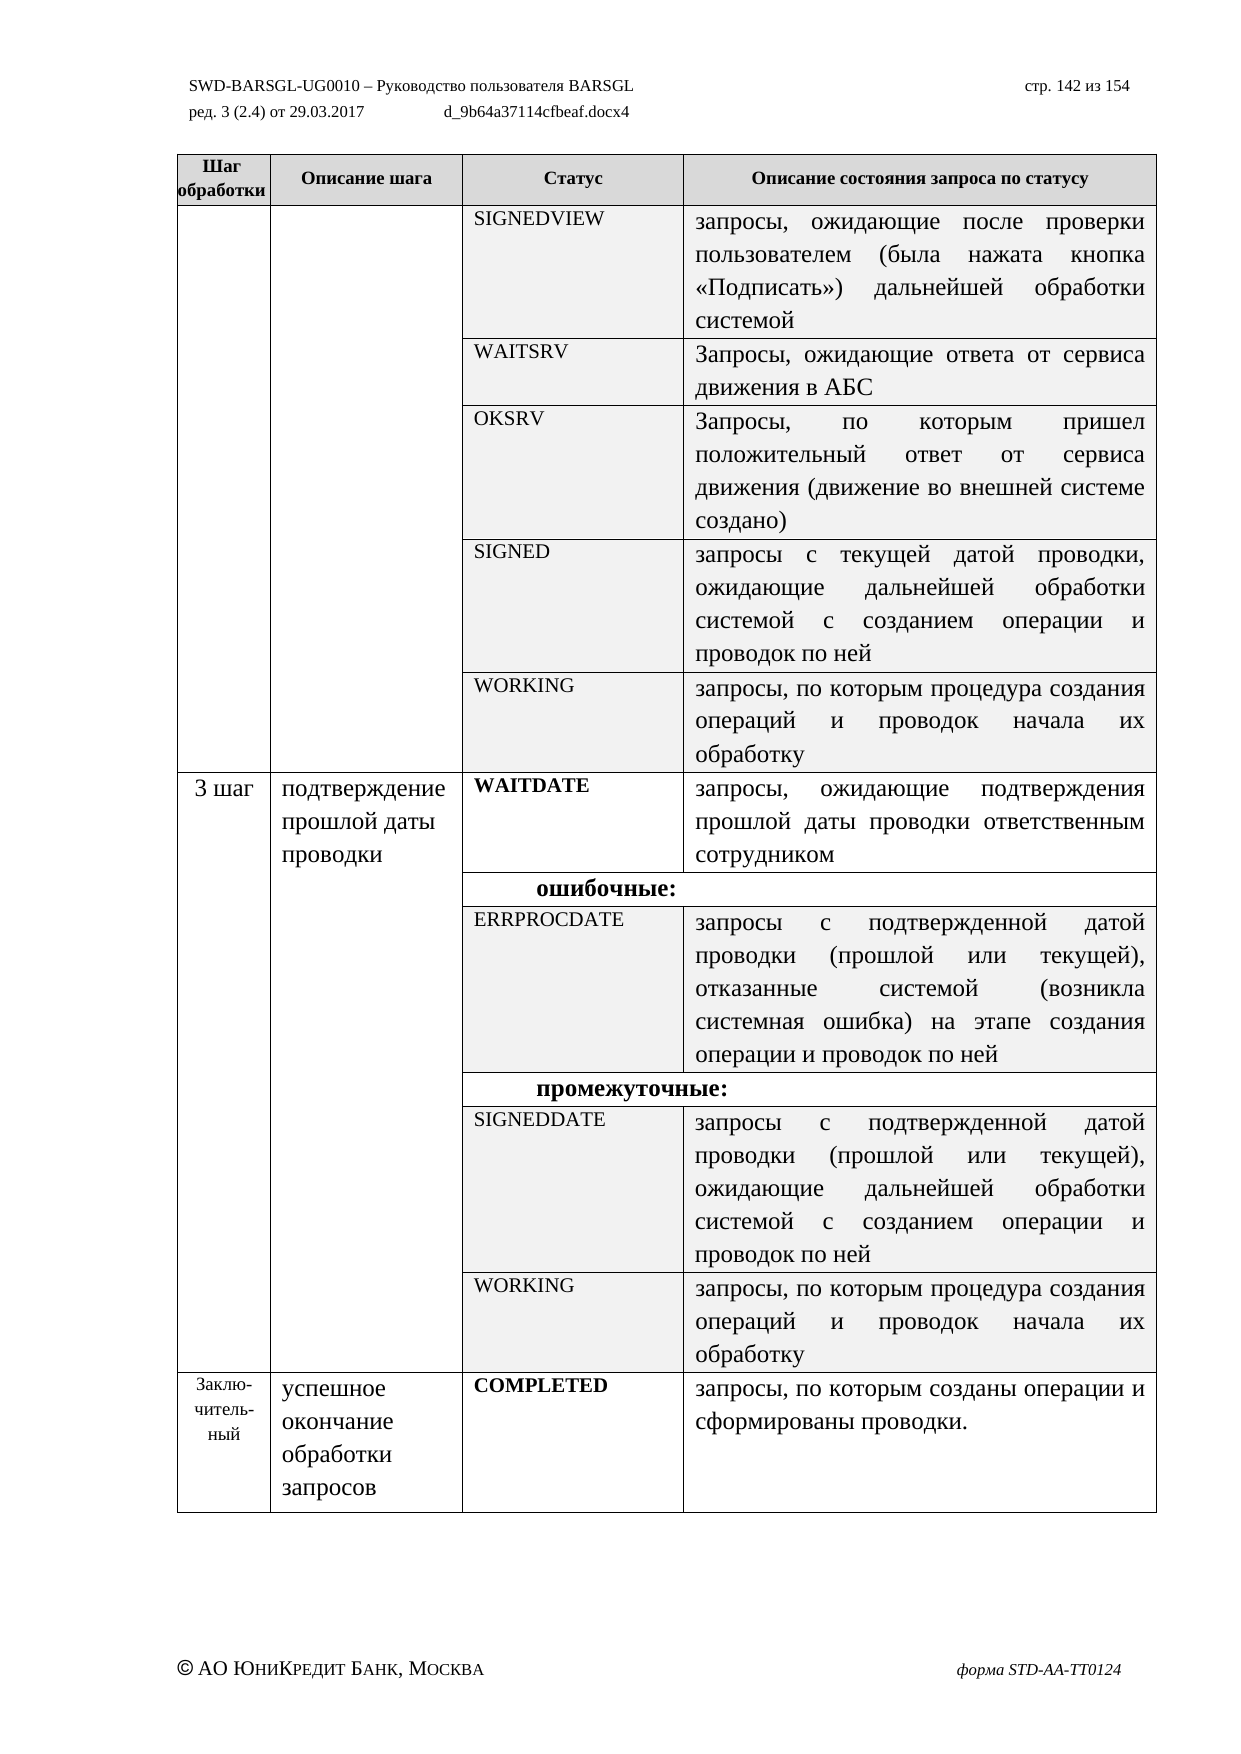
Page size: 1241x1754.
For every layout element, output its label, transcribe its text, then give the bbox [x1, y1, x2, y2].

table_cell Запросы, по которым пришел положительный ответ от сервиса движения (движение во внешней системе создано) [684, 406, 1156, 538]
table_cell COMPLETED [463, 1373, 683, 1512]
table_header Описание состояния запроса по статусу [684, 155, 1156, 205]
table_cell запросы, по которым процедура создания операций и проводок начала их обработку [684, 673, 1156, 772]
table_cell SIGNEDVIEW [463, 206, 683, 338]
table_cell ошибочные: [463, 873, 1156, 906]
table_cell запросы с подтвержденной датой проводки (прошлой или текущей), отказанные системой (возникла системная ошибка) на этапе создания операции и проводок по ней [684, 907, 1156, 1072]
table_cell запросы, ожидающие после проверки пользователем (была нажата кнопка «Подписать») дальнейшей обработки системой [684, 206, 1156, 338]
table_cell запросы с текущей датой проводки, ожидающие дальнейшей обработки системой с созданием операции и проводок по ней [684, 540, 1156, 672]
table_cell WAITSRV [463, 339, 683, 405]
table_cell успешное окончание обработки запросов [271, 1373, 462, 1512]
table_cell ERRPROCDATE [463, 907, 683, 1072]
table_cell промежуточные: [463, 1073, 1156, 1106]
table_cell запросы, по которым процедура создания операций и проводок начала их обработку [684, 1273, 1156, 1372]
table_header Описание шага [271, 155, 462, 205]
table_cell запросы, ожидающие подтверждения прошлой даты проводки ответственным сотрудником [684, 773, 1156, 872]
table_cell SIGNEDDATE [463, 1107, 683, 1272]
table_cell SIGNED [463, 540, 683, 672]
table_cell WAITDATE [463, 773, 683, 872]
table_header Шаг обработки [178, 155, 270, 205]
table_cell 3 шаг [178, 773, 270, 1372]
table_cell WORKING [463, 1273, 683, 1372]
table_cell OKSRV [463, 406, 683, 538]
table_cell WORKING [463, 673, 683, 772]
table_cell Заклю-читель-ный [178, 1373, 270, 1512]
table_header Статус [463, 155, 683, 205]
table_cell Запросы, ожидающие ответа от сервиса движения в АБС [684, 339, 1156, 405]
table_cell запросы, по которым созданы операции и сформированы проводки. [684, 1373, 1156, 1512]
table_cell запросы с подтвержденной датой проводки (прошлой или текущей), ожидающие дальнейшей обработки системой с созданием операции и проводок по ней [684, 1107, 1156, 1272]
table_cell подтверждение прошлой даты проводки [271, 773, 462, 1372]
